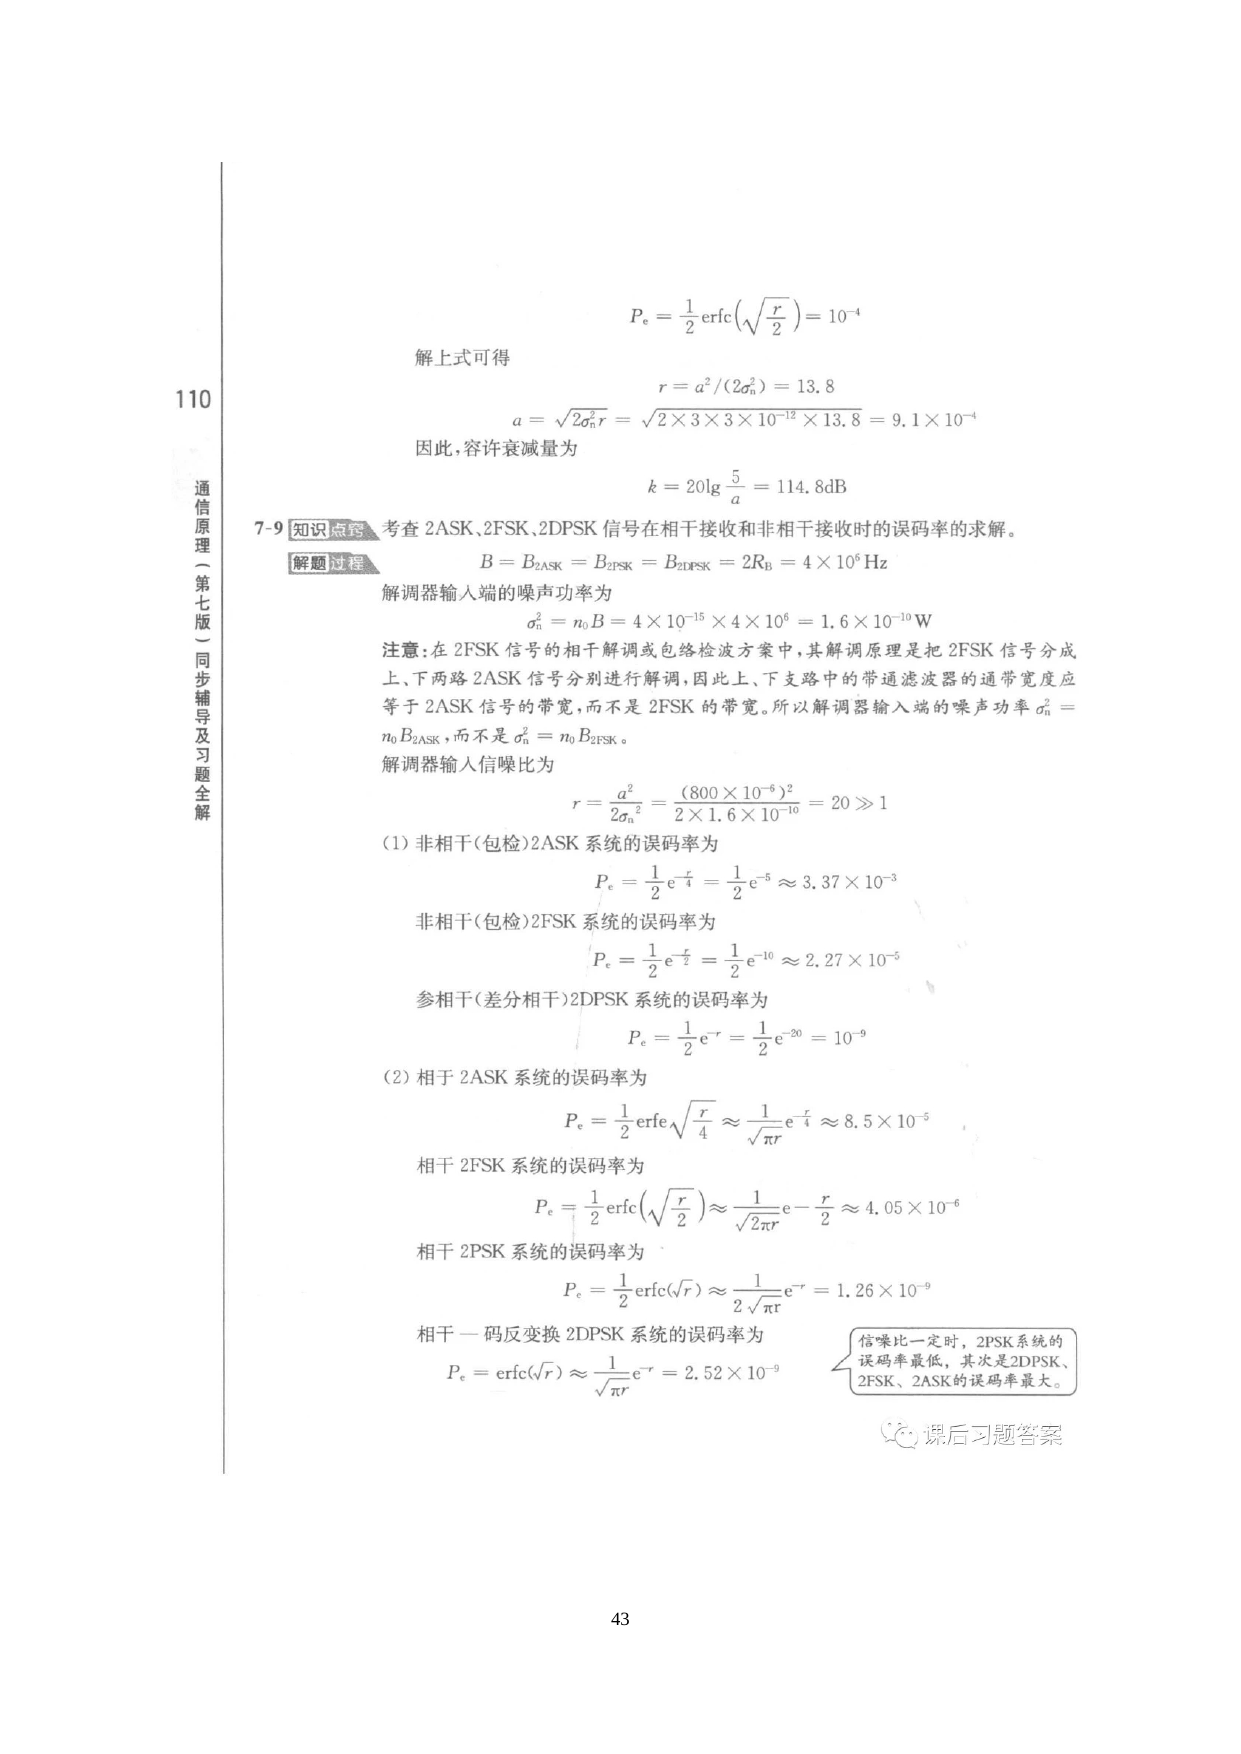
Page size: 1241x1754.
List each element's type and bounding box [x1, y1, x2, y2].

picture [147, 162, 1093, 1476]
